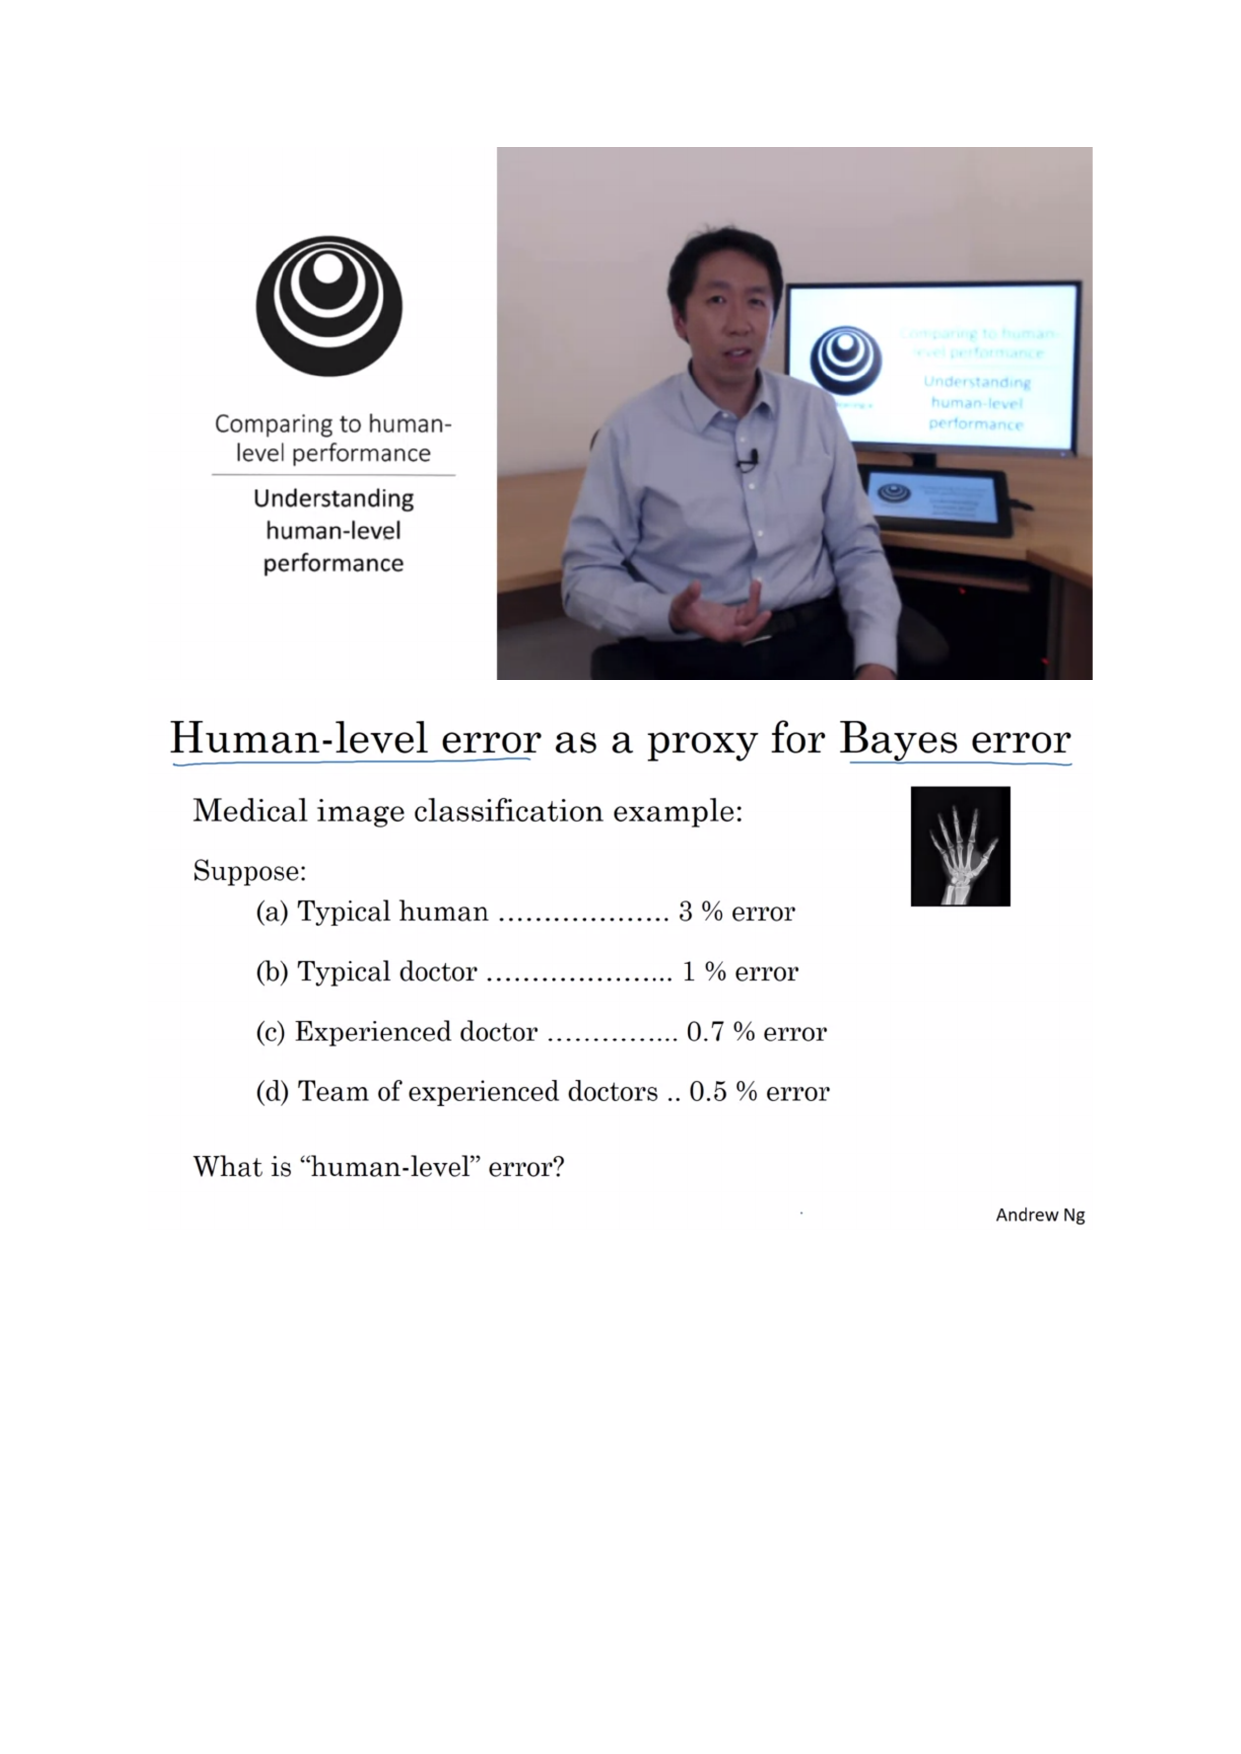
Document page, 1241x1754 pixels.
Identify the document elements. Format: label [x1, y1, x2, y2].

picture [147, 147, 1093, 680]
picture [147, 698, 1093, 1230]
